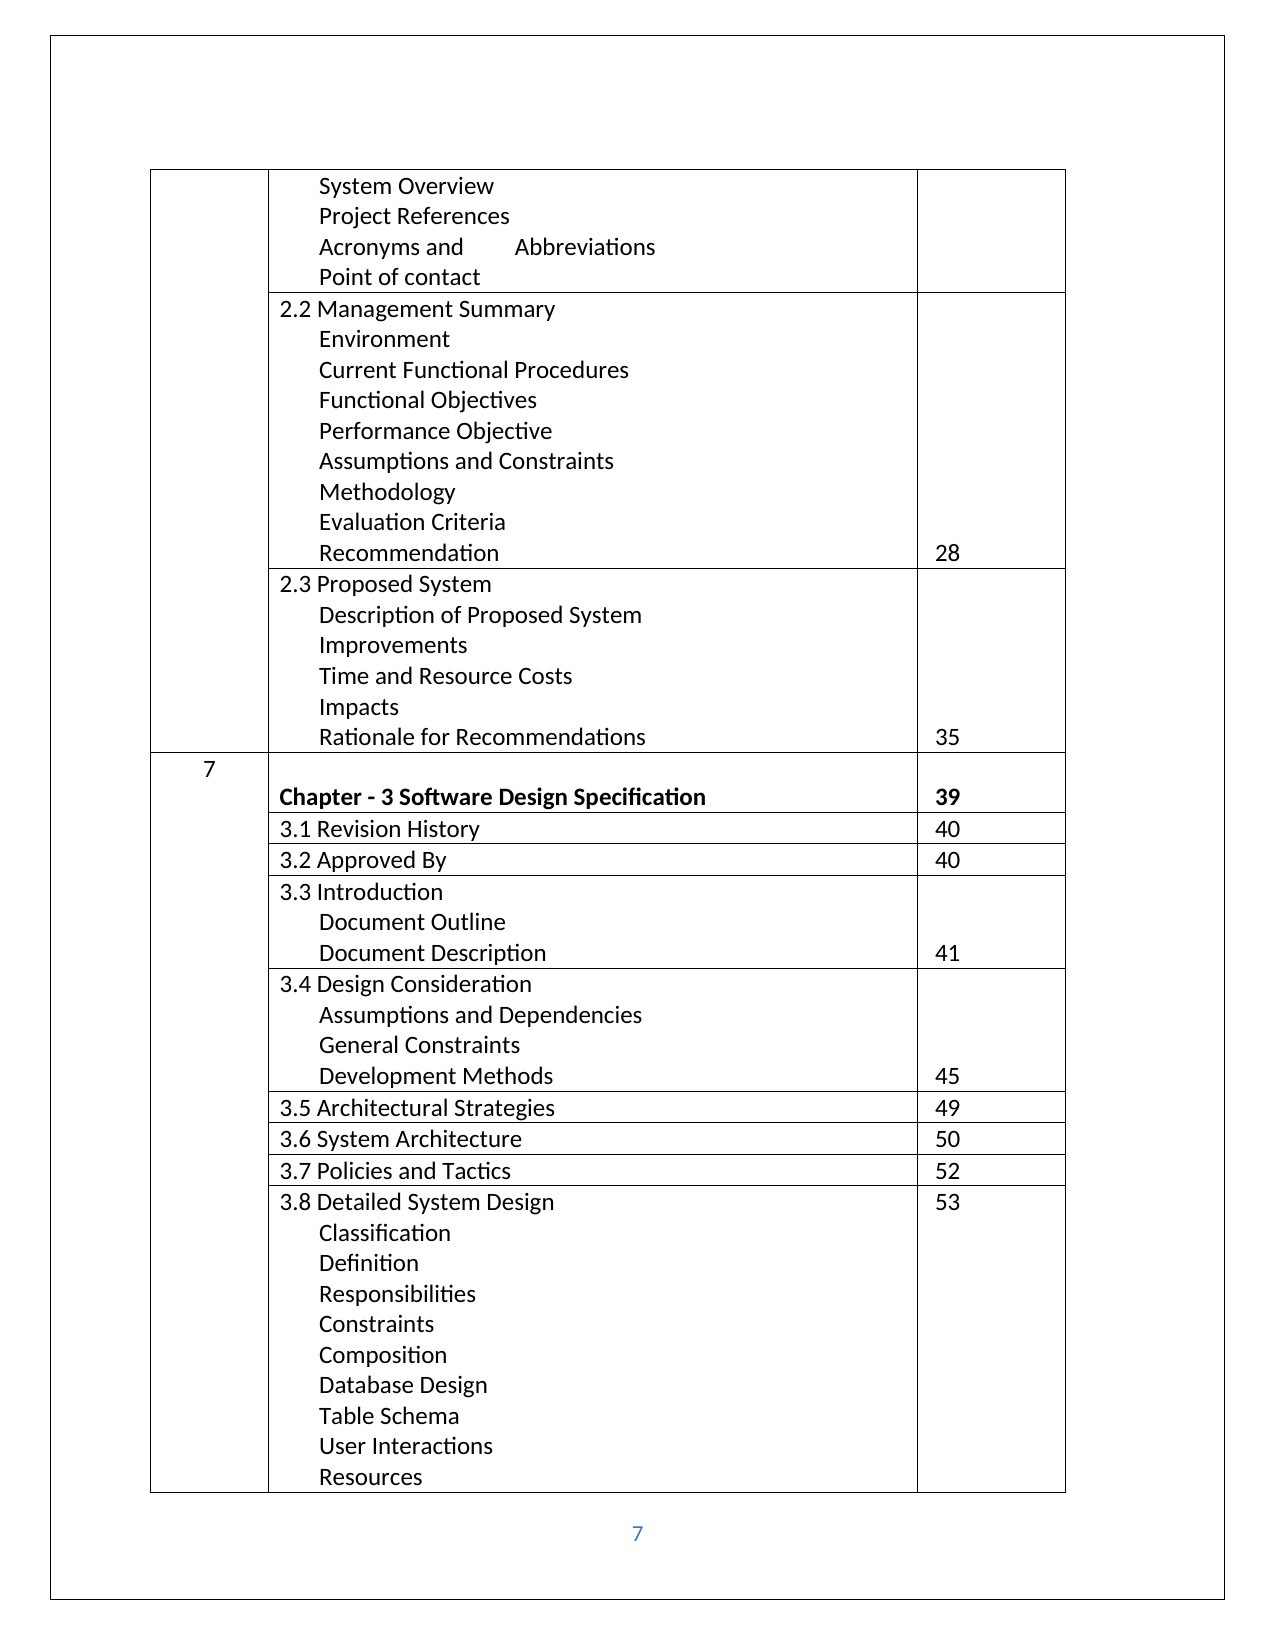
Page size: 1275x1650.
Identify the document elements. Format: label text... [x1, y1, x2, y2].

table_cell 53 [918, 1186, 1065, 1492]
table_cell 39 [918, 753, 1065, 812]
table_cell 2.3 Proposed System Description of Proposed System Improvements Time and Resource Costs Impacts Rationale for Recommendations [269, 569, 917, 752]
table_cell 3.4 Design Consideration Assumptions and Dependencies General Constraints Development Methods [269, 969, 917, 1091]
table_cell 3.7 Policies and Tactics [269, 1155, 917, 1185]
table_cell 25 [918, 170, 1065, 292]
table_cell 3.2 Approved By [269, 844, 917, 875]
table_cell 45 [918, 969, 1065, 1091]
table_cell 3.8 Detailed System Design Classification Definition Responsibilities Constraints Composition Database Design Table Schema User Interactions Resources [269, 1186, 917, 1492]
table_cell 3.5 Architectural Strategies [269, 1092, 917, 1122]
table_cell 3.1 Revision History [269, 813, 917, 843]
table_cell 50 [918, 1123, 1065, 1154]
table_cell 28 [918, 293, 1065, 568]
table_cell 41 [918, 876, 1065, 967]
table_cell 40 [918, 813, 1065, 843]
table_cell 40 [918, 844, 1065, 875]
table_cell 3.3 Introduction Document Outline Document Description [269, 876, 917, 967]
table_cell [269, 170, 917, 292]
table_cell 2.2 Management Summary Environment Current Functional Procedures Functional Objectives Performance Objective Assumptions and Constraints Methodology Evaluation Criteria Recommendation [269, 293, 917, 568]
table_cell 49 [918, 1092, 1065, 1122]
table_cell Chapter - 3 Software Design Specification [269, 753, 917, 812]
table_cell 52 [918, 1155, 1065, 1185]
table_cell 35 [918, 569, 1065, 752]
table_cell 3.6 System Architecture [269, 1123, 917, 1154]
table_cell 7 [151, 753, 268, 1492]
